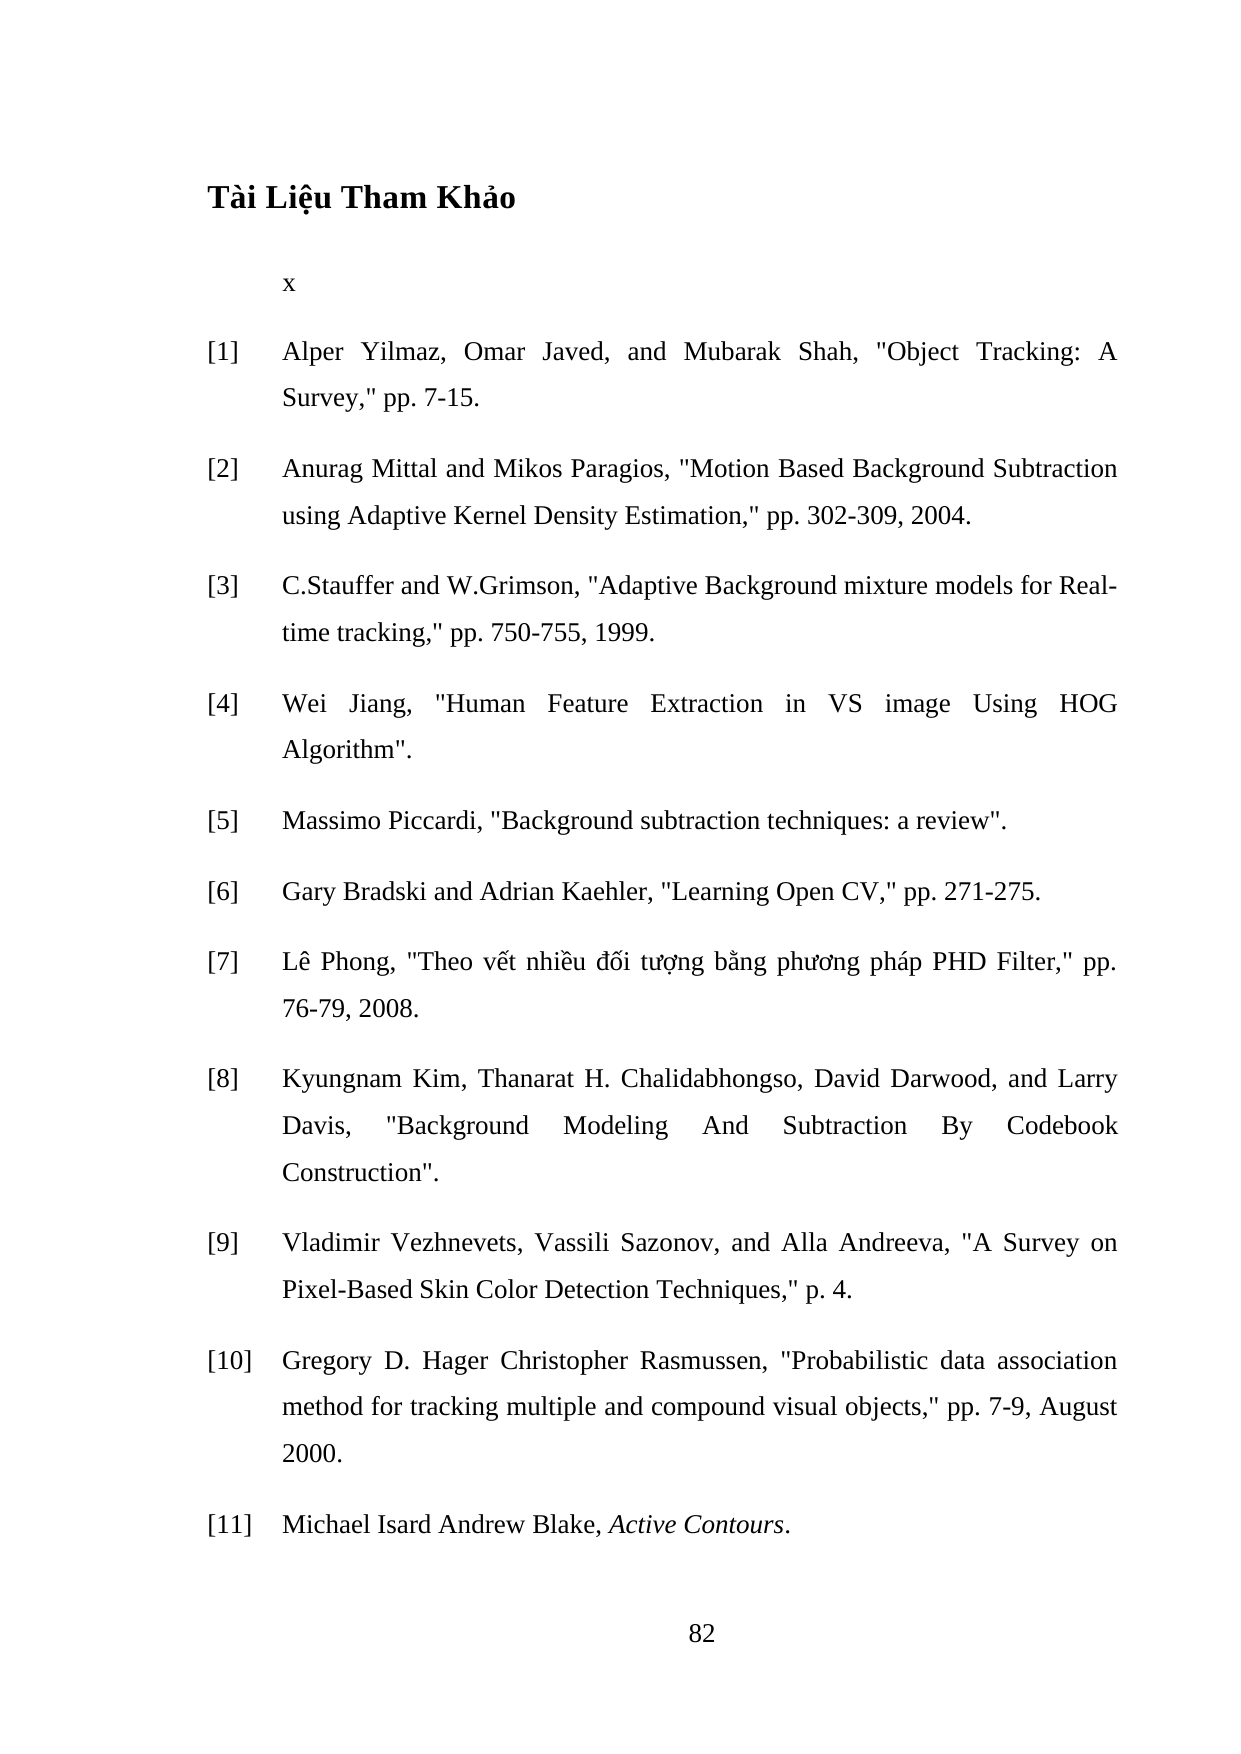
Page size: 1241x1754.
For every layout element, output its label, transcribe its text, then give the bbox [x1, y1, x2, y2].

table_cell Wei Jiang, "Human Feature Extraction in VS image Using HOG Algorithm". [280, 685, 1120, 802]
table_cell [7] [205, 944, 280, 1061]
table_cell Vladimir Vezhnevets, Vassili Sazonov, and Alla Andreeva, "A Survey on Pixel-Based Skin Color Detection Techniques," p. 4. [280, 1225, 1120, 1342]
table_cell Massimo Piccardi, "Background subtraction techniques: a review". [280, 803, 1120, 873]
table_cell C.Stauffer and W.Grimson, "Adaptive Background mixture models for Real-time tracking," pp. 750-755, 1999. [280, 568, 1120, 685]
table_cell Anurag Mittal and Mikos Paragios, "Motion Based Background Subtraction using Adaptive Kernel Density Estimation," pp. 302-309, 2004. [280, 451, 1120, 568]
table_cell [9] [205, 1225, 280, 1342]
table_cell [4] [205, 685, 280, 802]
table_cell [2] [205, 451, 280, 568]
text x [207, 266, 1122, 297]
table_header [1] [205, 333, 280, 451]
table_cell Kyungnam Kim, Thanarat H. Chalidabhongso, David Darwood, and Larry Davis, "Background Modeling And Subtraction By Codebook Construction". [280, 1061, 1120, 1225]
table_header Alper Yilmaz, Omar Javed, and Mubarak Shah, "Object Tracking: A Survey," pp. 7-15. [280, 333, 1120, 451]
table_cell [10] [205, 1342, 280, 1506]
table_cell [8] [205, 1061, 280, 1225]
table_cell [6] [205, 873, 280, 944]
table_cell [11] [205, 1506, 280, 1540]
table_cell [3] [205, 568, 280, 685]
table_cell Lê Phong, "Theo vết nhiều đối tượng bằng phương pháp PHD Filter," pp. 76-79, 2008. [280, 944, 1120, 1061]
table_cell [280, 1506, 1120, 1540]
text Tài Liệu Tham Khảo [207, 177, 1122, 215]
table_cell Gregory D. Hager Christopher Rasmussen, "Probabilistic data association method for tracking multiple and compound visual objects," pp. 7-9, August 2000. [280, 1342, 1120, 1506]
table_cell [5] [205, 803, 280, 873]
table_cell Gary Bradski and Adrian Kaehler, "Learning Open CV," pp. 271-275. [280, 873, 1120, 944]
